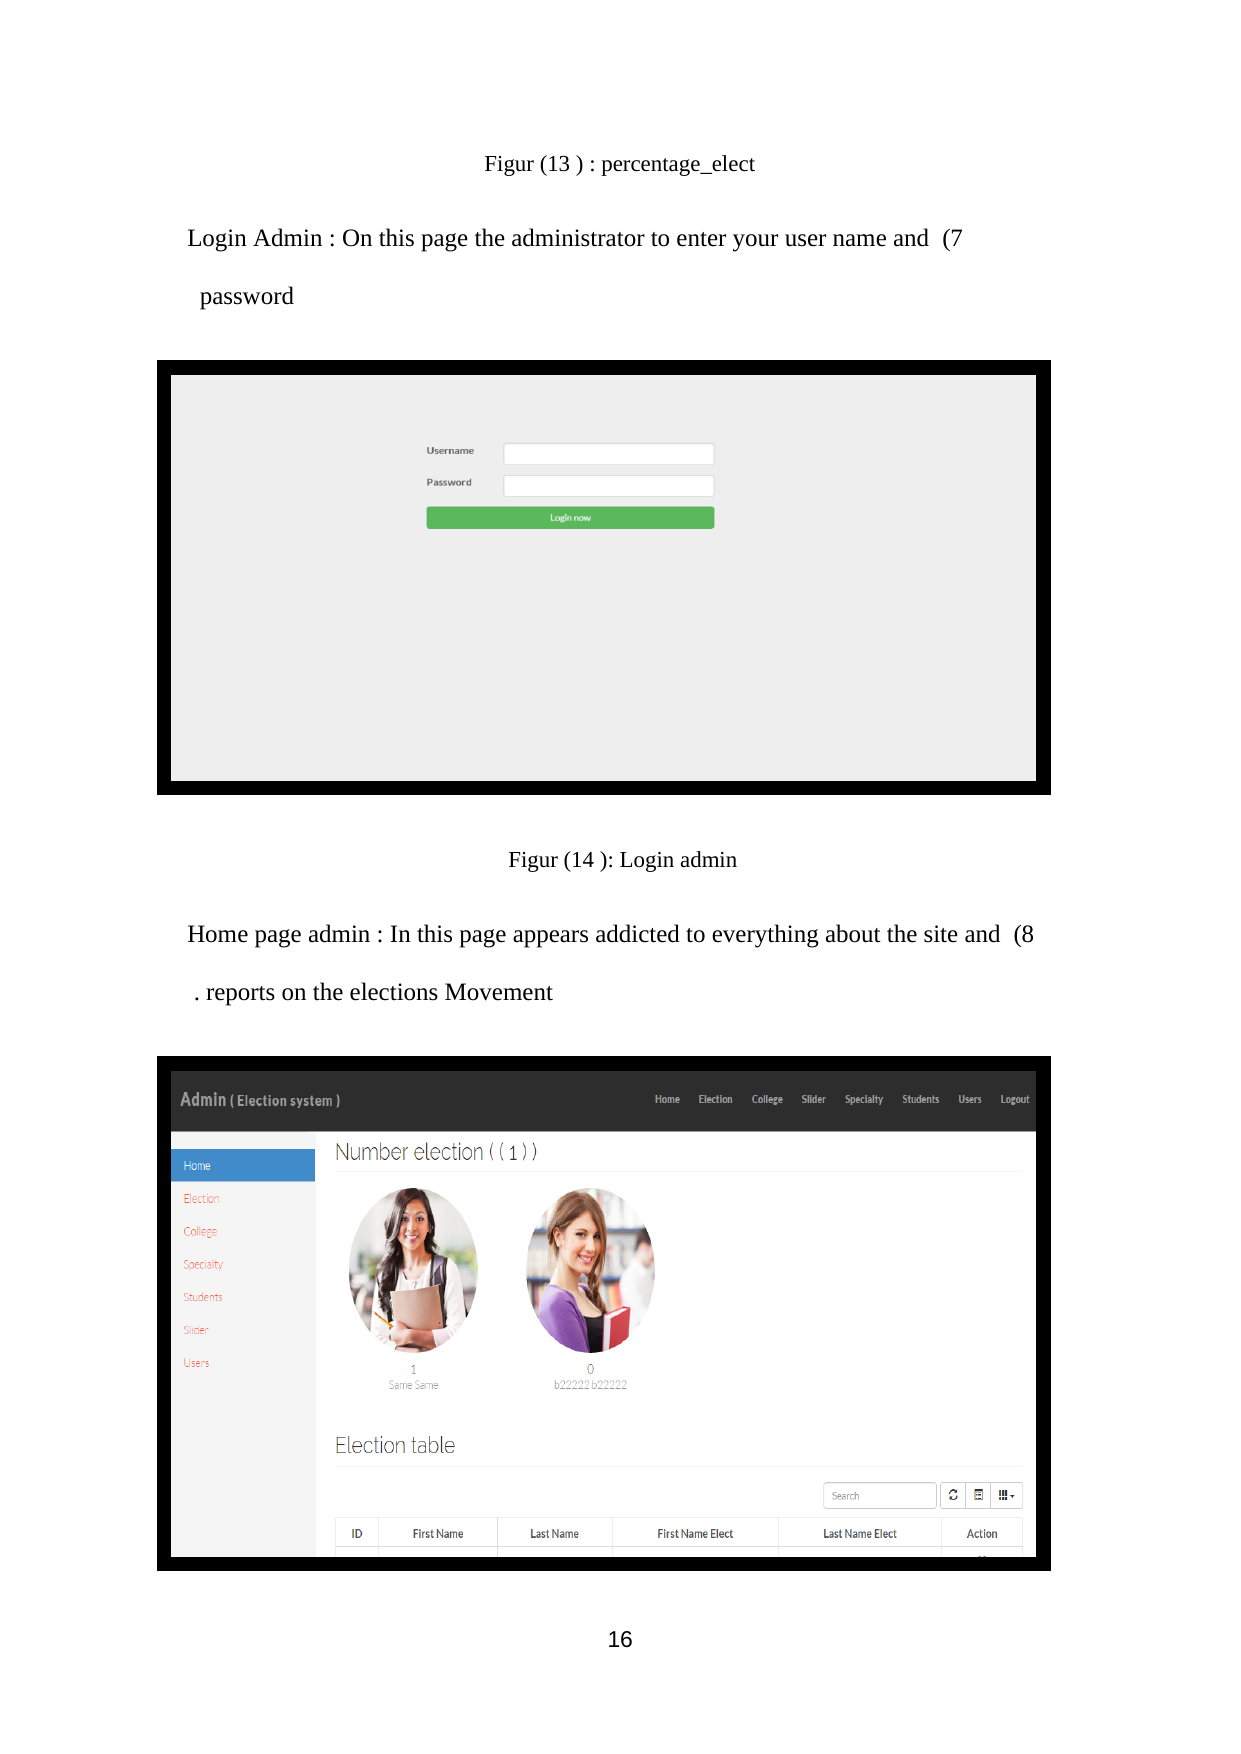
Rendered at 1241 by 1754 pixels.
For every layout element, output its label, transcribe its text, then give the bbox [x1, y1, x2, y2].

text Figur (14 ): Login admin [187, 846, 1053, 872]
text Figur (13 ) : percentage_elect [187, 150, 1053, 176]
picture [171, 1071, 1036, 1557]
picture [171, 375, 1036, 781]
text 7) Login Admin : On this page the administrator to enter your user name and password [187, 223, 1053, 310]
text 8) Home page admin : In this page appears addicted to everything about the site and reports on the elections Movement . [187, 919, 1053, 1006]
